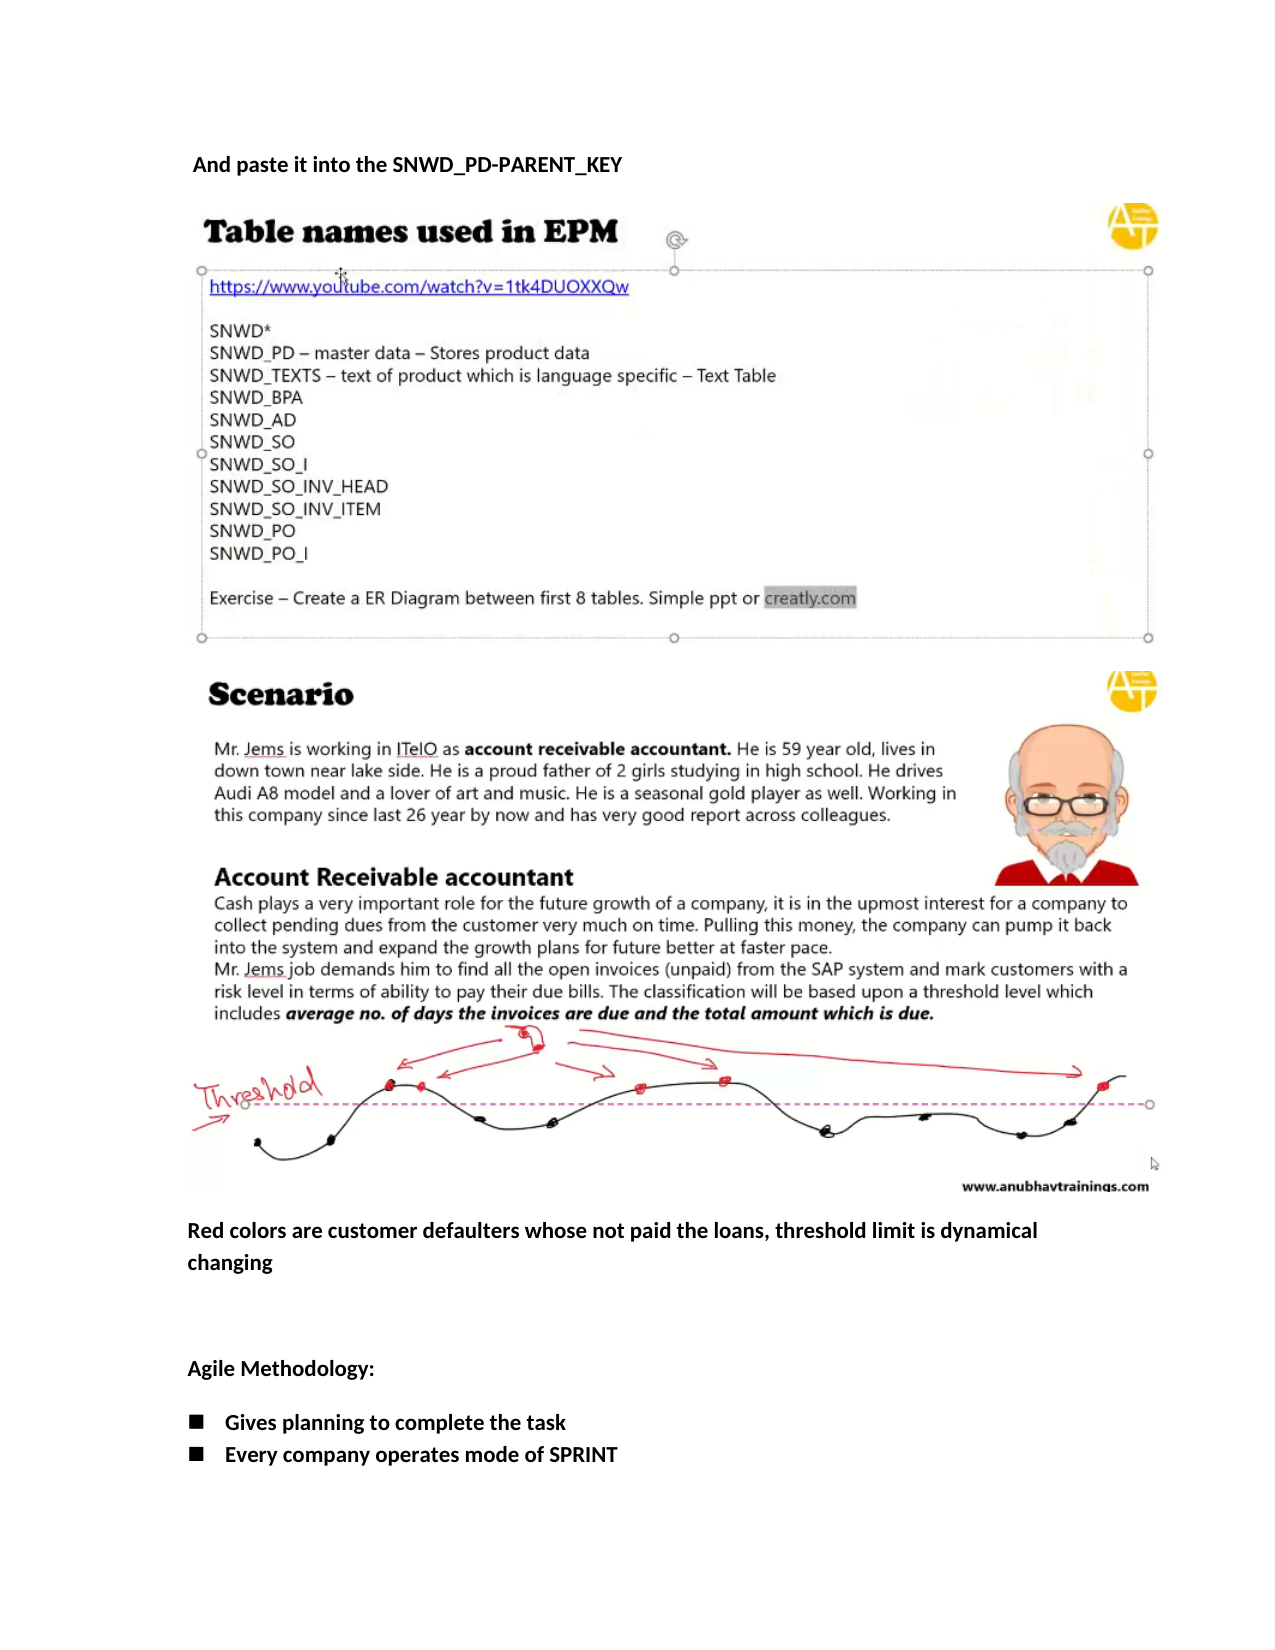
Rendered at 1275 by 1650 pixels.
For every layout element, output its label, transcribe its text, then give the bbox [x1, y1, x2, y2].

text Red colors are customer defaulters whose not paid the loans, threshold limit is dynamical changing [187, 1216, 1125, 1277]
list Every company operates mode of SPRINT [187, 1440, 1125, 1468]
picture [187, 671, 1163, 1192]
list Gives planning to complete the task [187, 1408, 1125, 1436]
picture [187, 203, 1163, 647]
text Agile Methodology: [187, 1354, 1125, 1383]
text And paste it into the SNWD_PD-PARENT_KEY [187, 150, 1125, 178]
